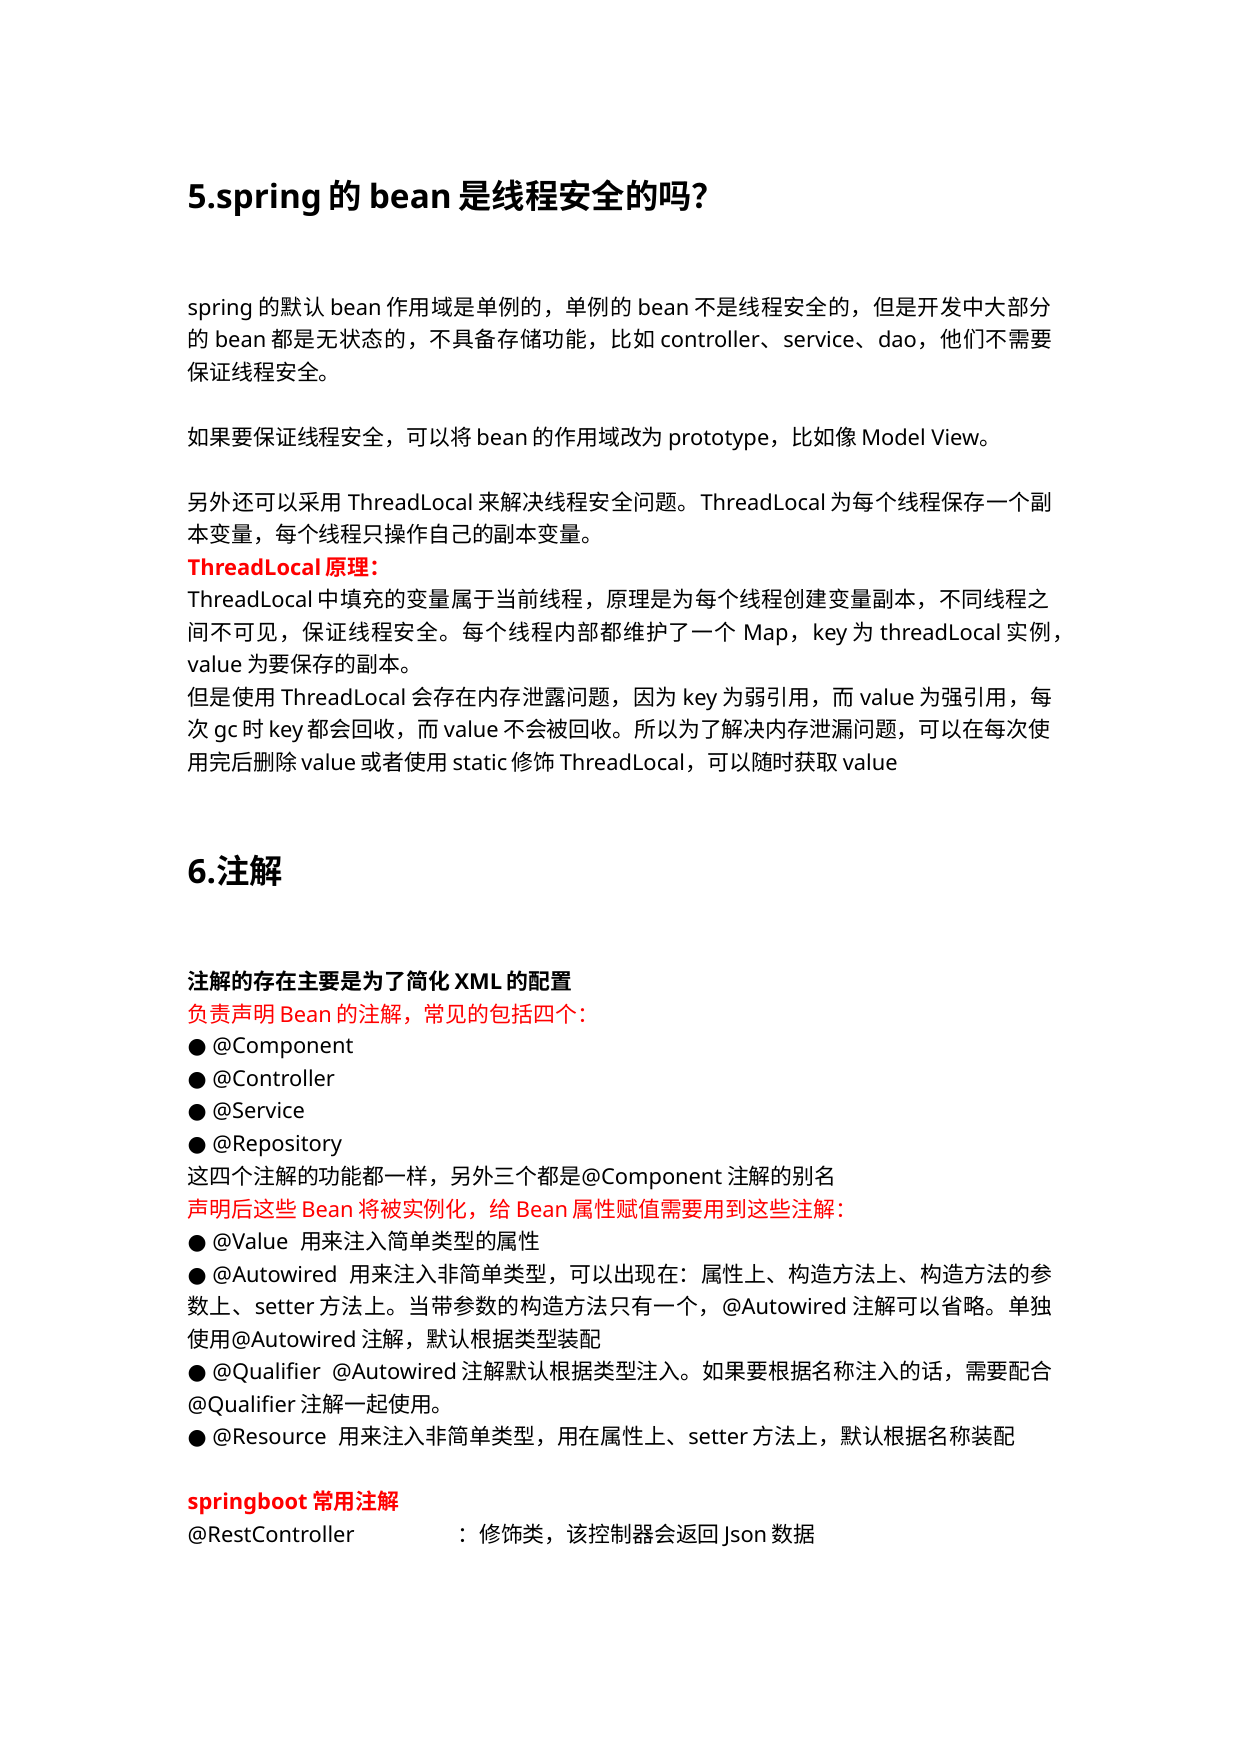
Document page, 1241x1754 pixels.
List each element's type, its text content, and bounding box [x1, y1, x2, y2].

text ● @Component [187, 1029, 1053, 1061]
text 这四个注解的功能都一样，另外三个都是@Component注解的别名 [187, 1159, 1053, 1191]
subtitle 6.注解 [187, 836, 1053, 901]
text ● @Controller [187, 1061, 1053, 1094]
text spring的默认bean作用域是单例的，单例的bean不是线程安全的，但是开发中大部分的bean都是无状态的，不具备存储功能，比如controller、service、dao，他们不需要保证线程安全。 [187, 289, 1053, 387]
text ThreadLocal中填充的变量属于当前线程，原理是为每个线程创建变量副本，不同线程之间不可见，保证线程安全。每个线程内部都维护了一个Map，key为threadLocal实例，value为要保存的副本。 [187, 582, 1053, 679]
text ● @Repository [187, 1126, 1053, 1159]
text ThreadLocal原理： [187, 549, 1053, 582]
text ● @Value 用来注入简单类型的属性 [187, 1224, 1053, 1256]
subtitle 5.spring的bean是线程安全的吗？ [187, 162, 1053, 227]
text 声明后这些Bean将被实例化，给Bean属性赋值需要用到这些注解： [187, 1191, 1053, 1224]
text ● @Resource 用来注入非简单类型，用在属性上、setter方法上，默认根据名称装配 [187, 1419, 1053, 1451]
text springboot常用注解 [187, 1484, 1053, 1516]
text ● @Autowired 用来注入非简单类型，可以出现在：属性上、构造方法上、构造方法的参数上、setter方法上。当带参数的构造方法只有一个，@Autowired注解可以省略。单独使用@Autowired注解，默认根据类型装配 [187, 1256, 1053, 1354]
text 另外还可以采用ThreadLocal来解决线程安全问题。ThreadLocal为每个线程保存一个副本变量，每个线程只操作自己的副本变量。 [187, 484, 1053, 549]
text 负责声明Bean的注解，常见的包括四个： [187, 996, 1053, 1029]
text 但是使用ThreadLocal会存在内存泄露问题，因为key为弱引用，而value为强引用，每次gc时key都会回收，而value不会被回收。所以为了解决内存泄漏问题，可以在每次使用完后删除value或者使用static修饰ThreadLocal，可以随时获取value [187, 679, 1053, 777]
text ● @Service [187, 1094, 1053, 1126]
text 注解的存在主要是为了简化XML的配置 [187, 964, 1053, 996]
text @RestController ：修饰类，该控制器会返回Json数据 [187, 1516, 1053, 1549]
text ● @Qualifier @Autowired注解默认根据类型注入。如果要根据名称注入的话，需要配合@Qualifier注解一起使用。 [187, 1354, 1053, 1419]
text 如果要保证线程安全，可以将bean的作用域改为prototype，比如像Model View。 [187, 419, 1053, 452]
